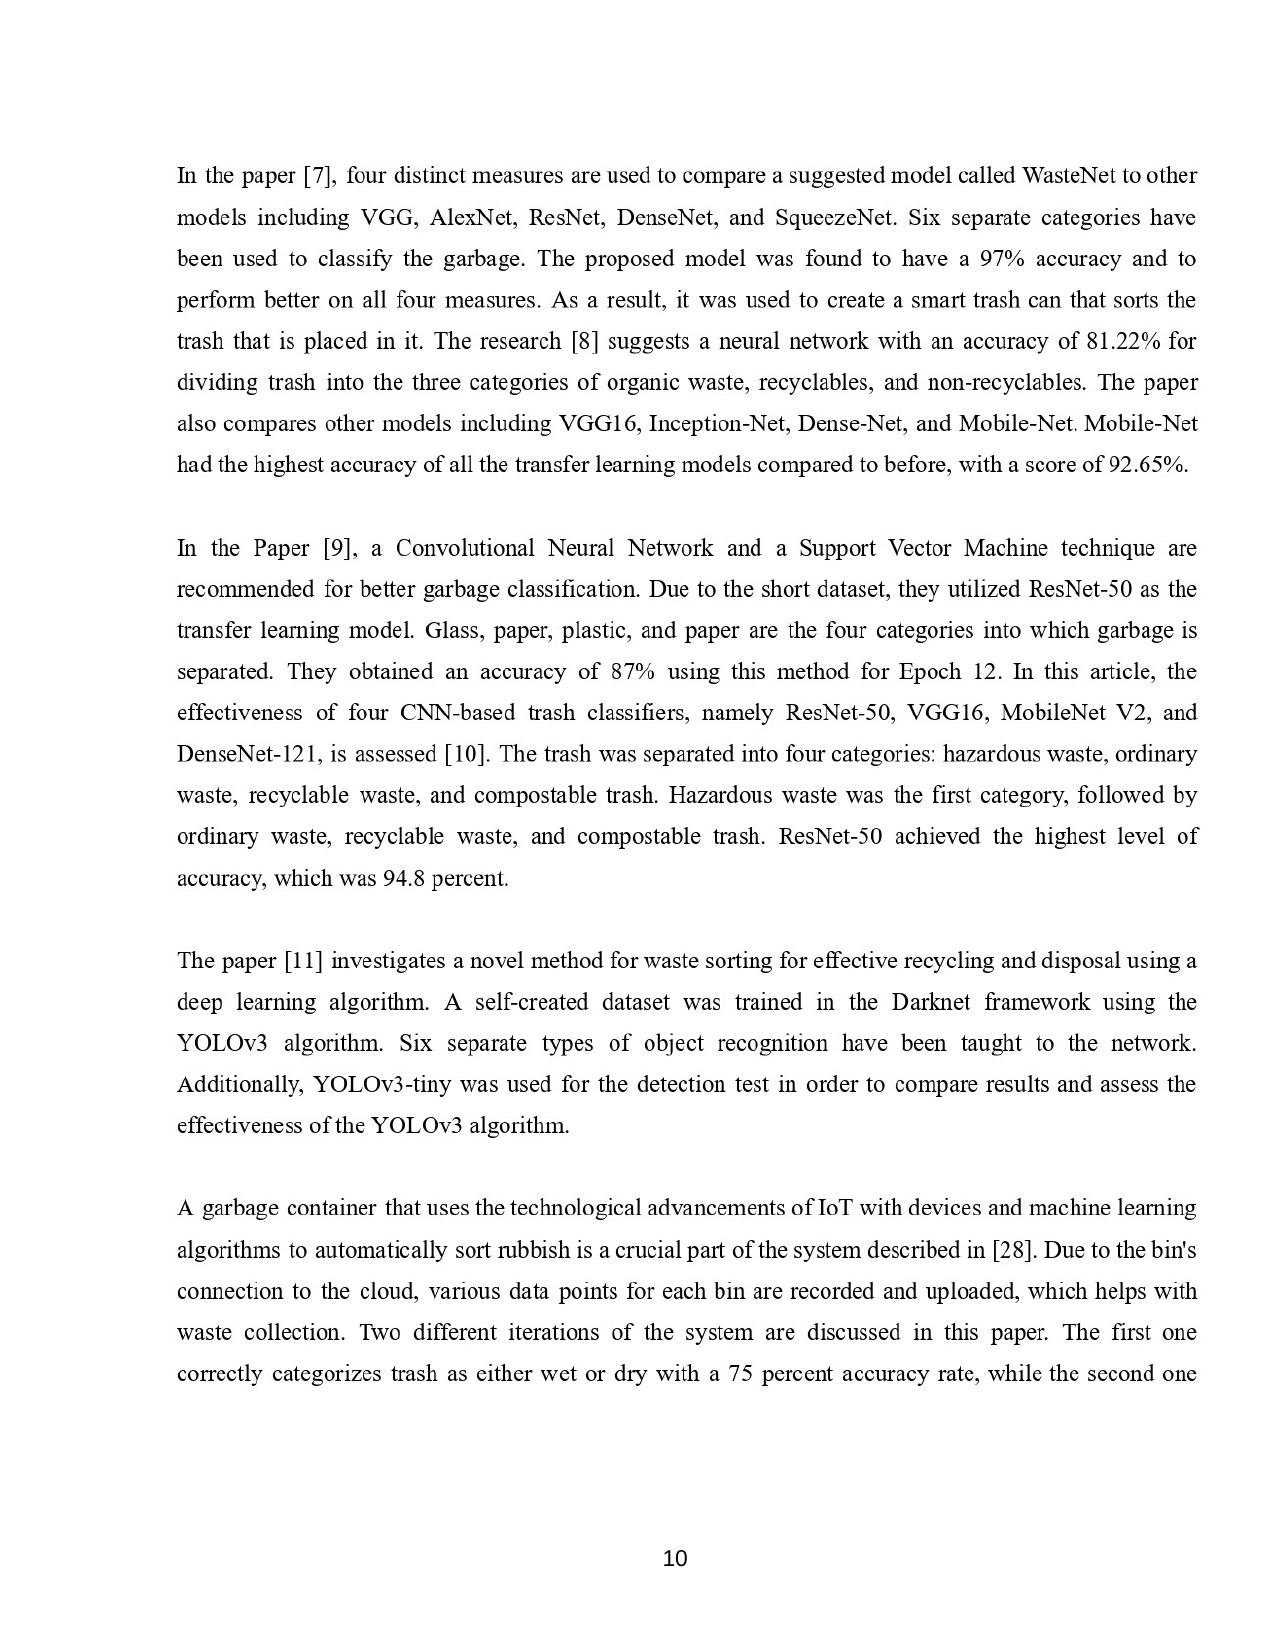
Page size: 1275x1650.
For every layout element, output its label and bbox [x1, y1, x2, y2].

picture [150, 150, 1218, 1396]
